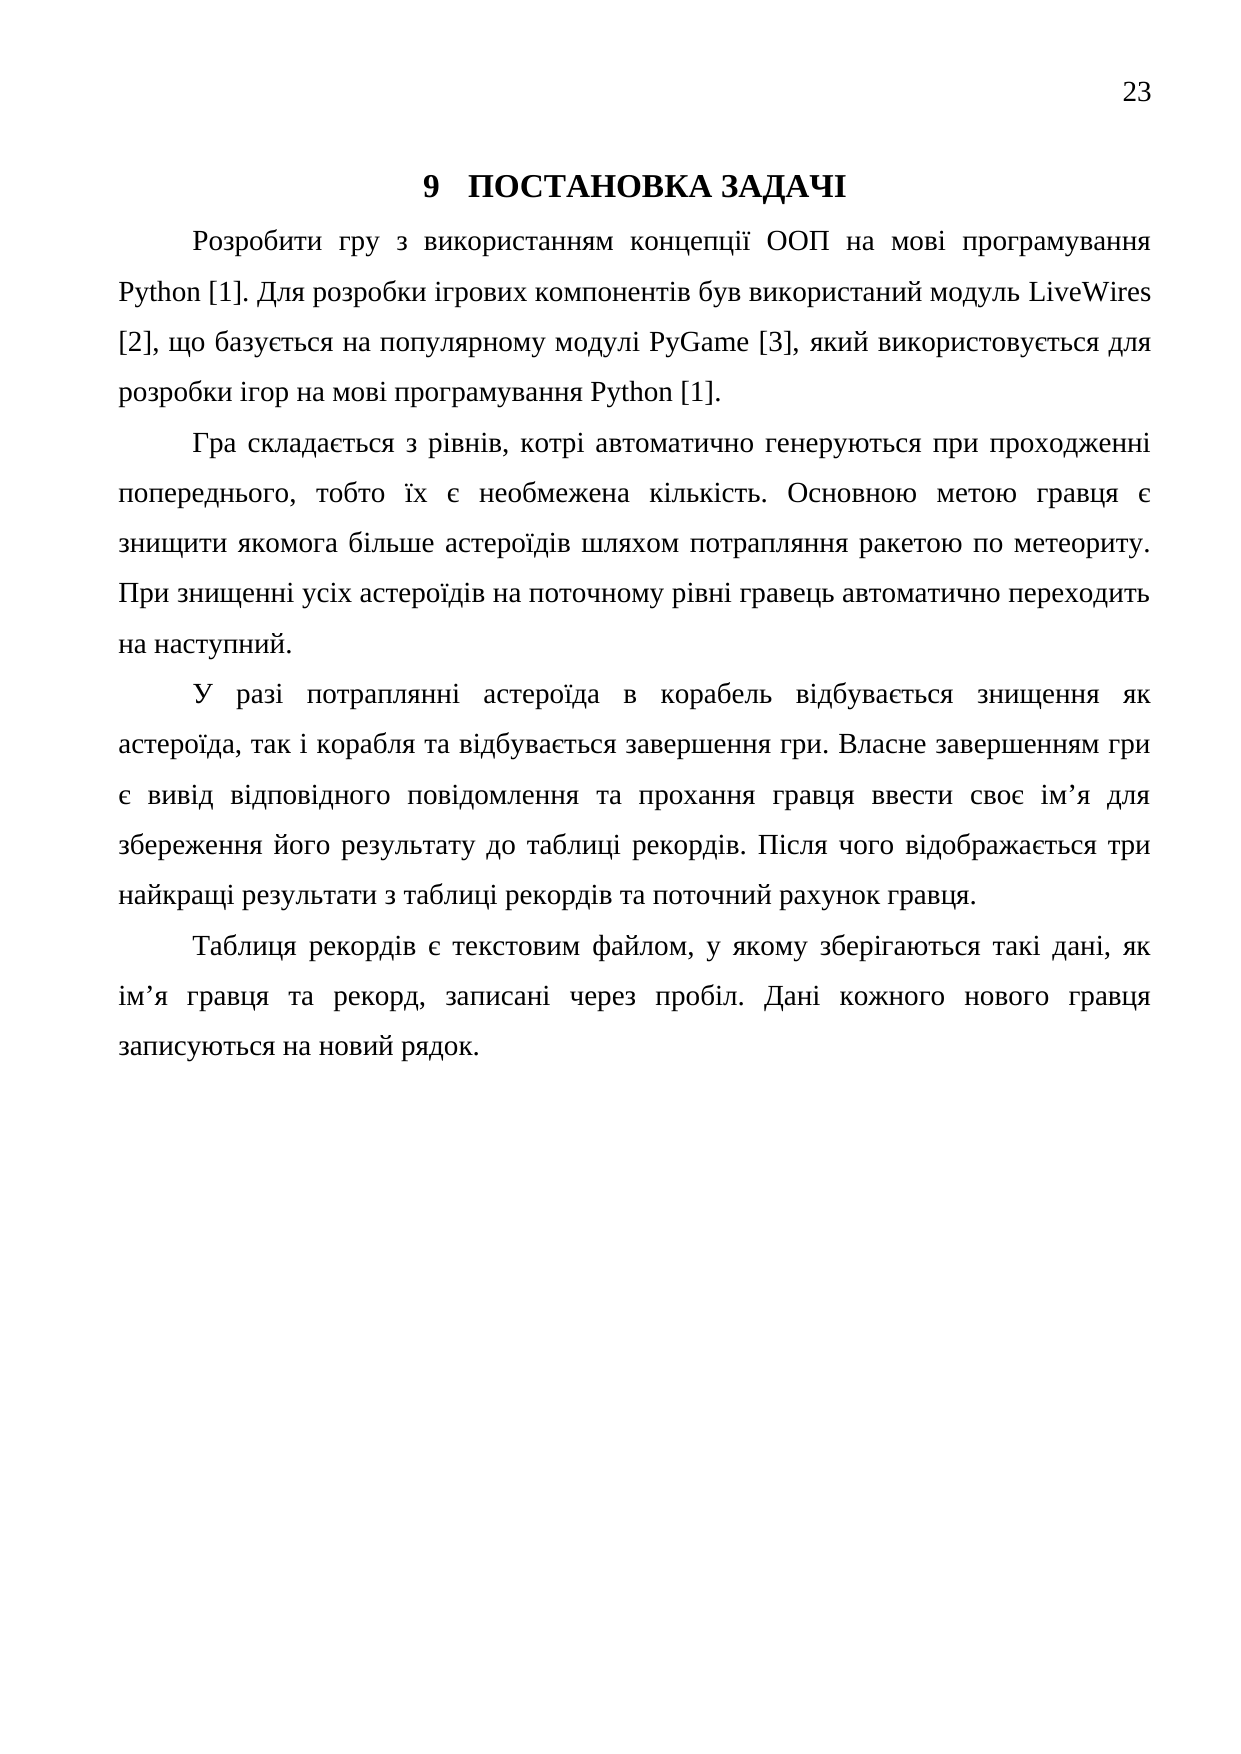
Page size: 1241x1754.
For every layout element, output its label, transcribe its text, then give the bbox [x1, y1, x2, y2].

text Таблиця рекордів є текстовим файлом, у якому зберігаються такі дані, як ім’я гравця та рекорд, записані через пробіл. Дані кожного нового гравця записуються на новий рядок. [118, 928, 1152, 1062]
text У разі потраплянні астероїда в корабель відбувається знищення як астероїда, так і корабля та відбувається завершення гри. Власне завершенням гри є вивід відповідного повідомлення та прохання гравця ввести своє ім’я для збереження його результату до таблиці рекордів. Після чого відображається три найкращі результати з таблиці рекордів та поточний рахунок гравця. [118, 676, 1152, 911]
subtitle Постановка задачі [118, 166, 1152, 204]
text Гра складається з рівнів, котрі автоматично генеруються при проходженні попереднього, тобто їх є необмежена кількість. Основною метою гравця є знищити якомога більше астероїдів шляхом потрапляння ракетою по метеориту. При знищенні усіх астероїдів на поточному рівні гравець автоматично переходить на наступний. [118, 425, 1152, 659]
text Розробити гру з використанням концепції ООП на мові програмування Python [1]. Для розробки ігрових компонентів був використаний модуль LiveWires [2], що базується на популярному модулі PyGame [3], який використовується для розробки ігор на мові програмування Python [1]. [118, 223, 1152, 408]
